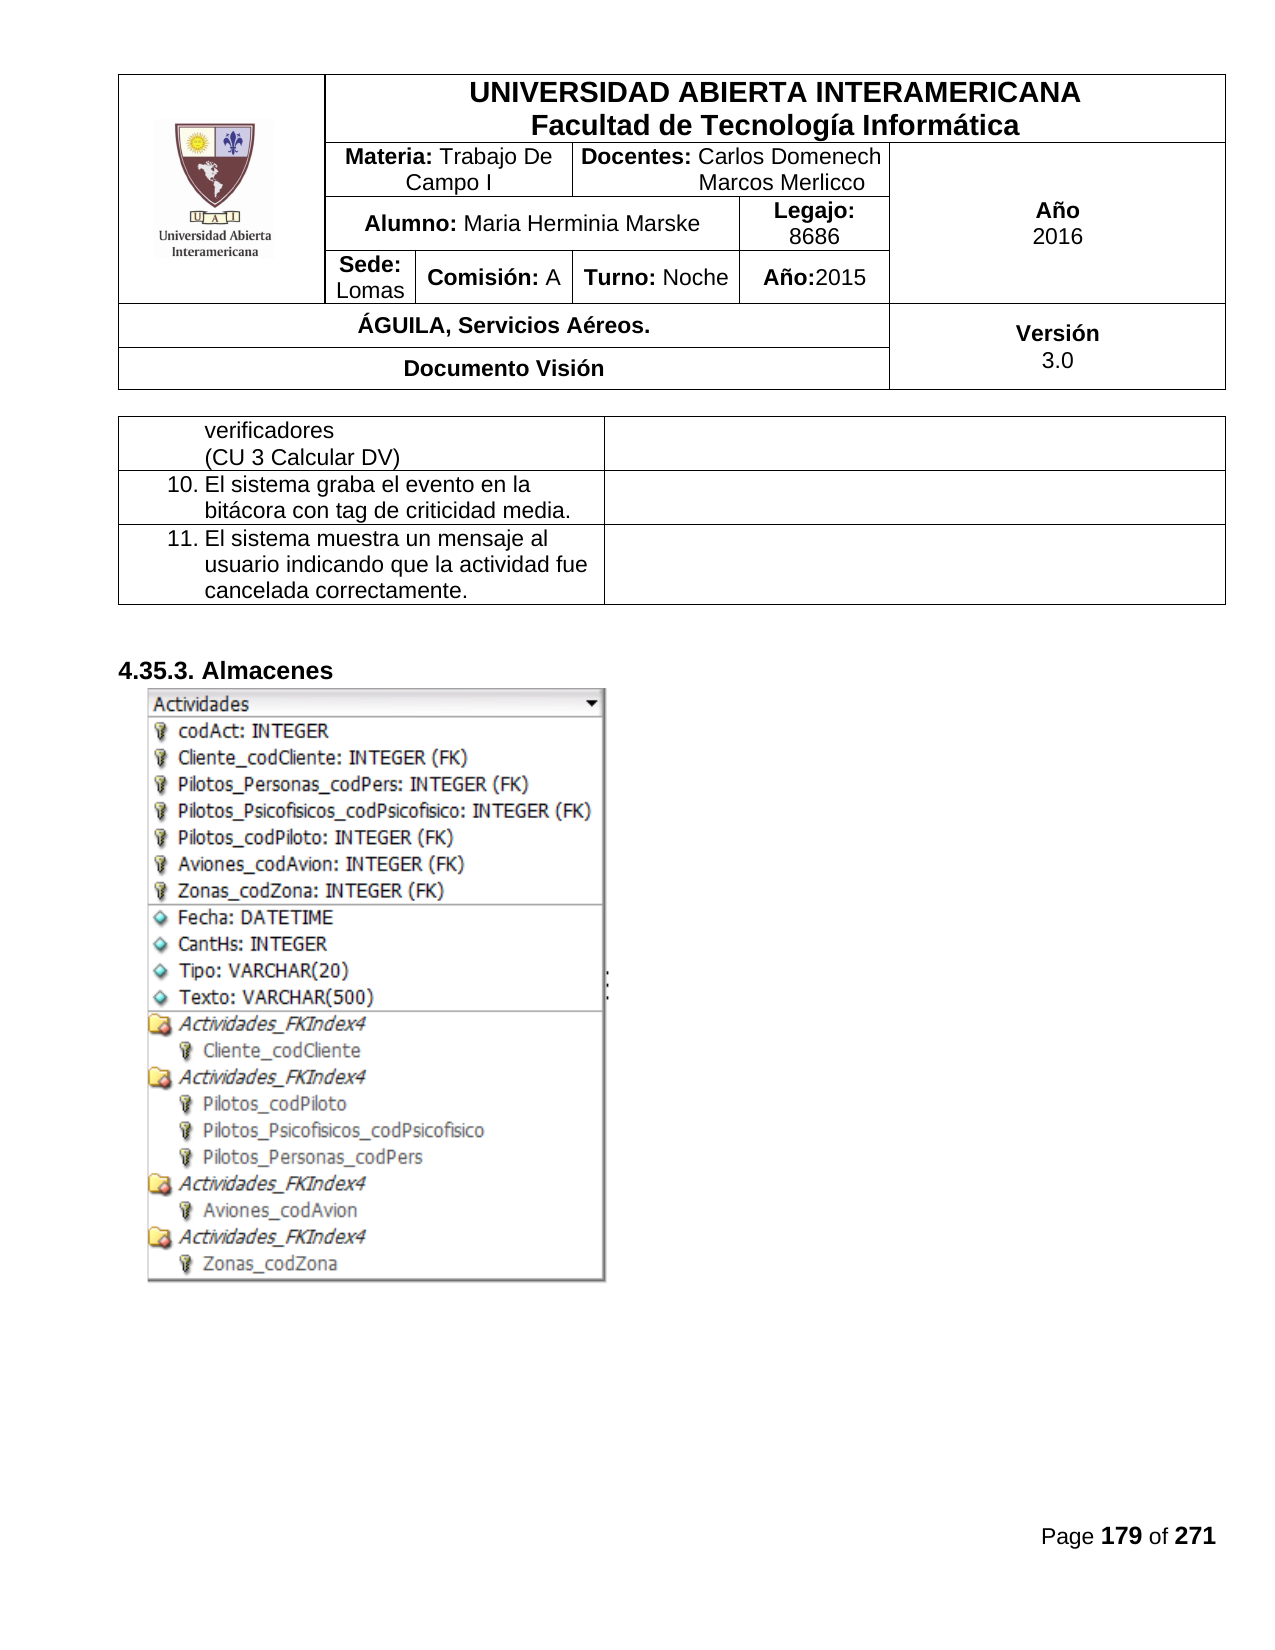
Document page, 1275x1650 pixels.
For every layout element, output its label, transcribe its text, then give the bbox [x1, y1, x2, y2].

table_cell [605, 525, 1225, 604]
table_cell [605, 471, 1225, 524]
table_cell El sistema muestra un mensaje al usuario indicando que la actividad fue cancelada correctamente. [119, 525, 604, 604]
picture [154, 119, 275, 259]
subtitle 4.35.3. Almacenes [118, 656, 1216, 685]
table_cell [605, 417, 1225, 470]
picture [147, 688, 618, 1291]
table_cell El sistema graba el evento en la bitácora con tag de criticidad media. [119, 471, 604, 524]
table_cell El sistema calcula dígitos verificadores (CU 3 Calcular DV) [119, 417, 604, 470]
